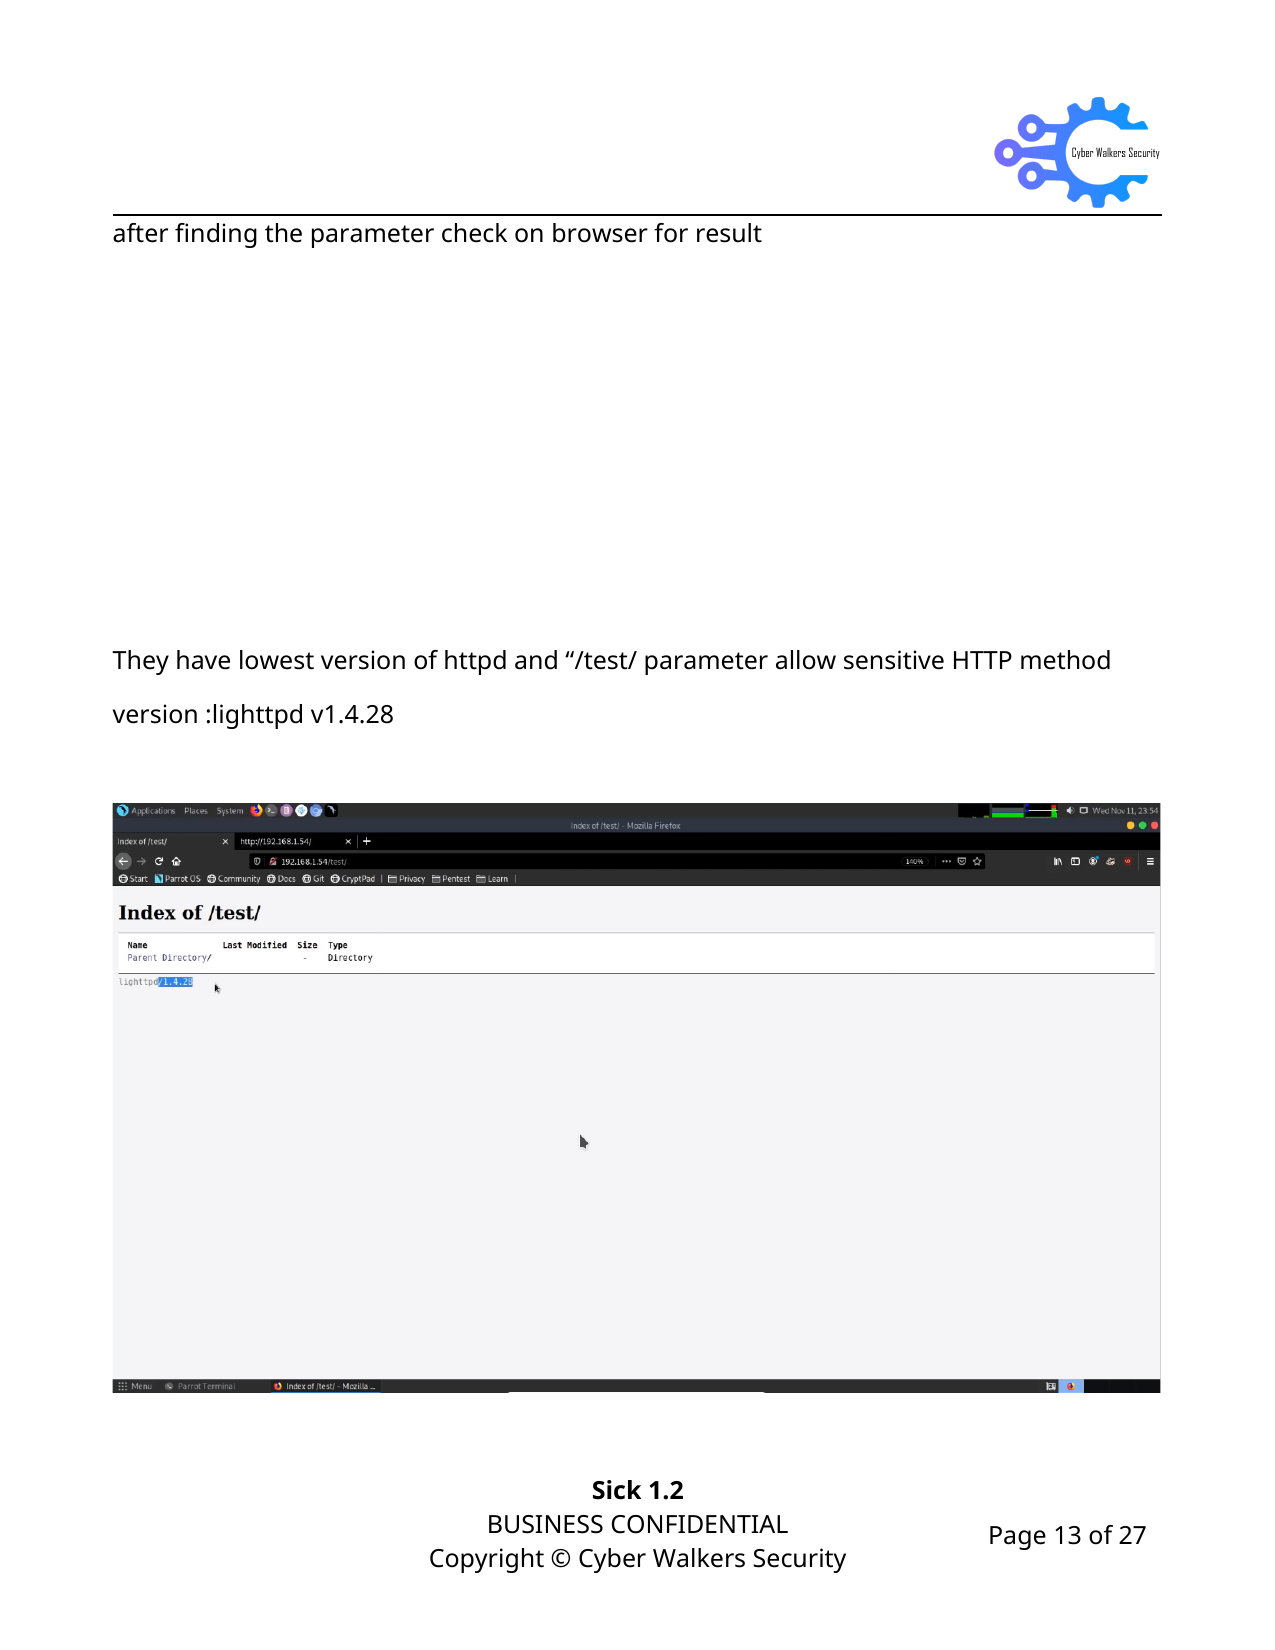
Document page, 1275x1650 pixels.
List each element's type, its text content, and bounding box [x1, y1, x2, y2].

text after finding the parameter check on browser for result [112, 216, 1162, 249]
picture [112, 803, 1161, 1393]
picture [981, 75, 1163, 212]
text version :lighttpd v1.4.28 [112, 696, 1162, 731]
text They have lowest version of httpd and “/test/ parameter allow sensitive HTTP method [112, 643, 1162, 677]
